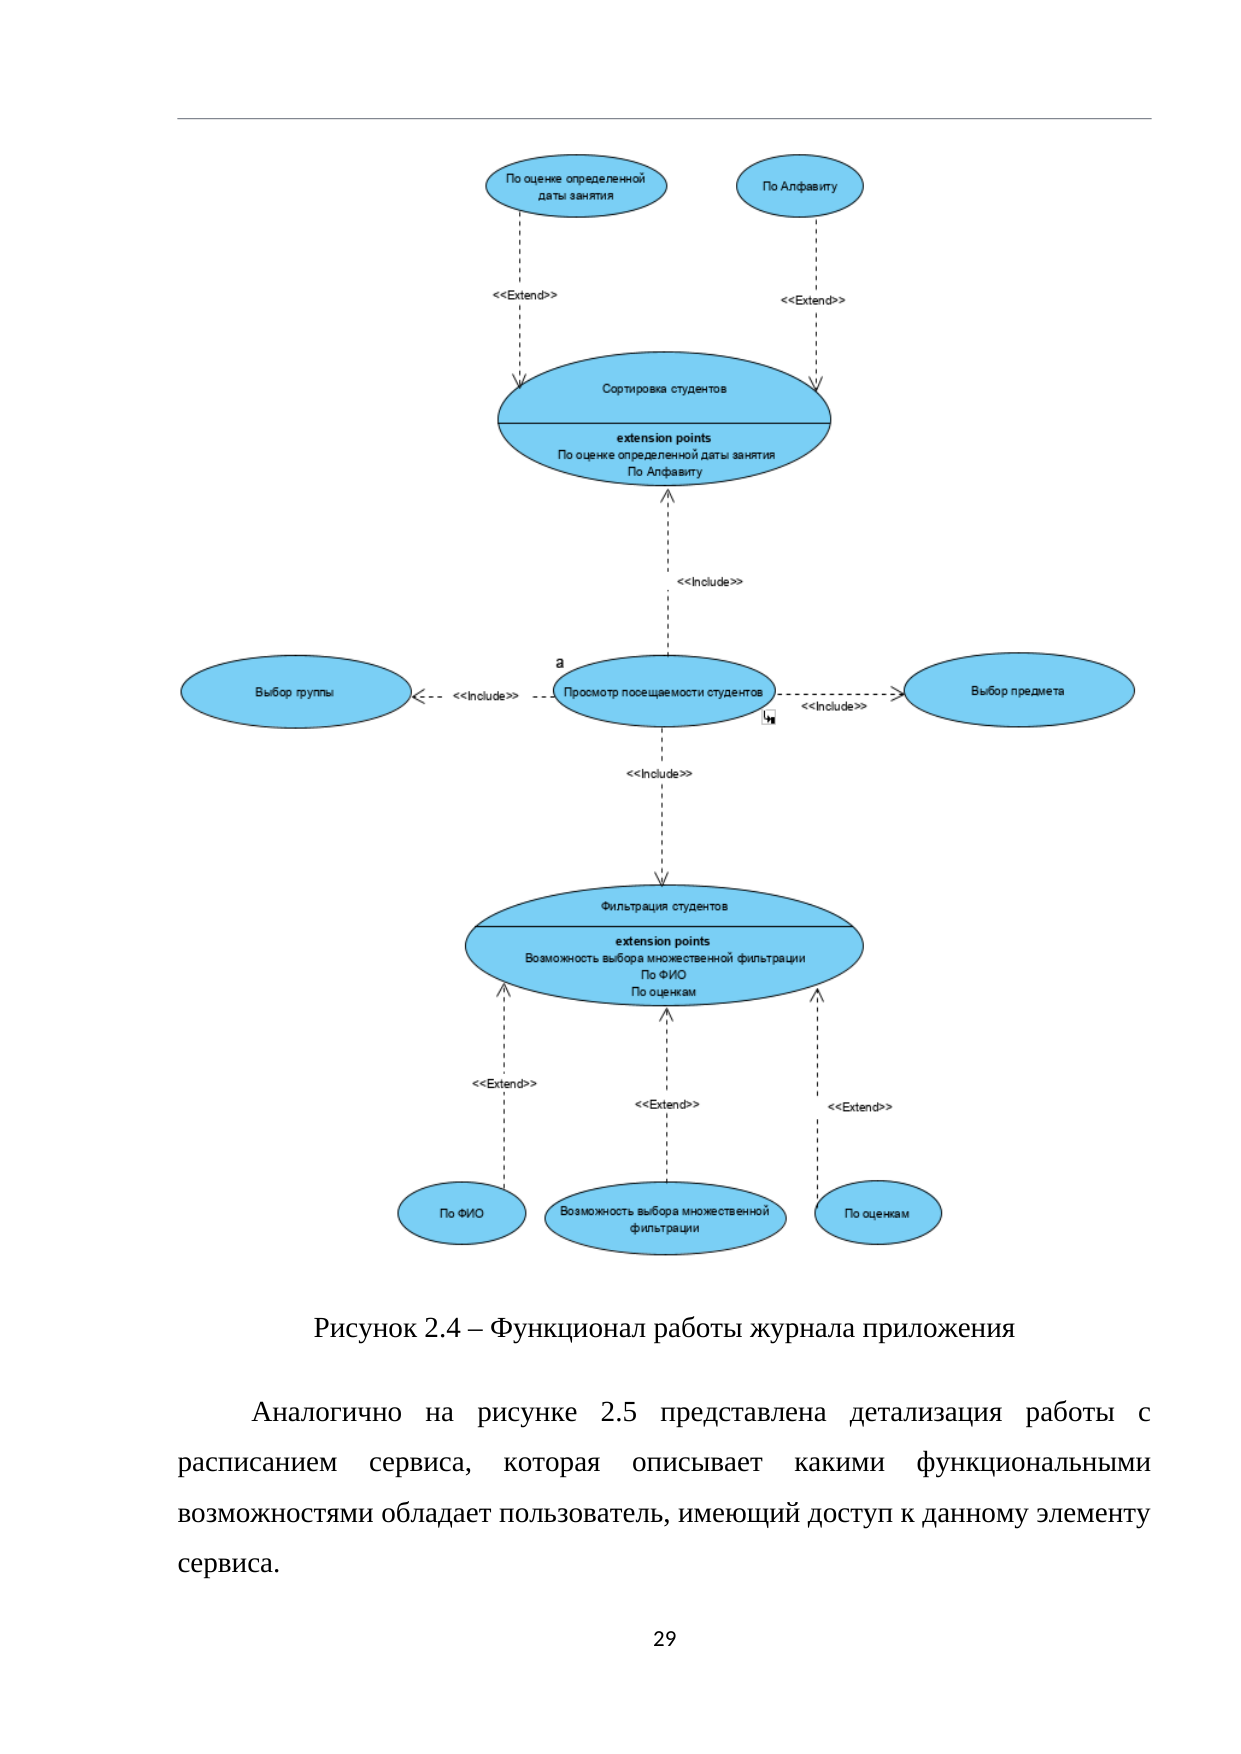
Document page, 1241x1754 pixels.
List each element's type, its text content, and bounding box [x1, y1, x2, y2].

text Аналогично на рисунке 2.5 представлена детализация работы с расписанием сервиса, которая описывает какими функциональными возможностями обладает пользователь, имеющий доступ к данному элементу сервиса. [177, 1394, 1152, 1578]
picture [177, 118, 1152, 1297]
text Рисунок 2.4 – Функционал работы журнала приложения [177, 1310, 1152, 1344]
